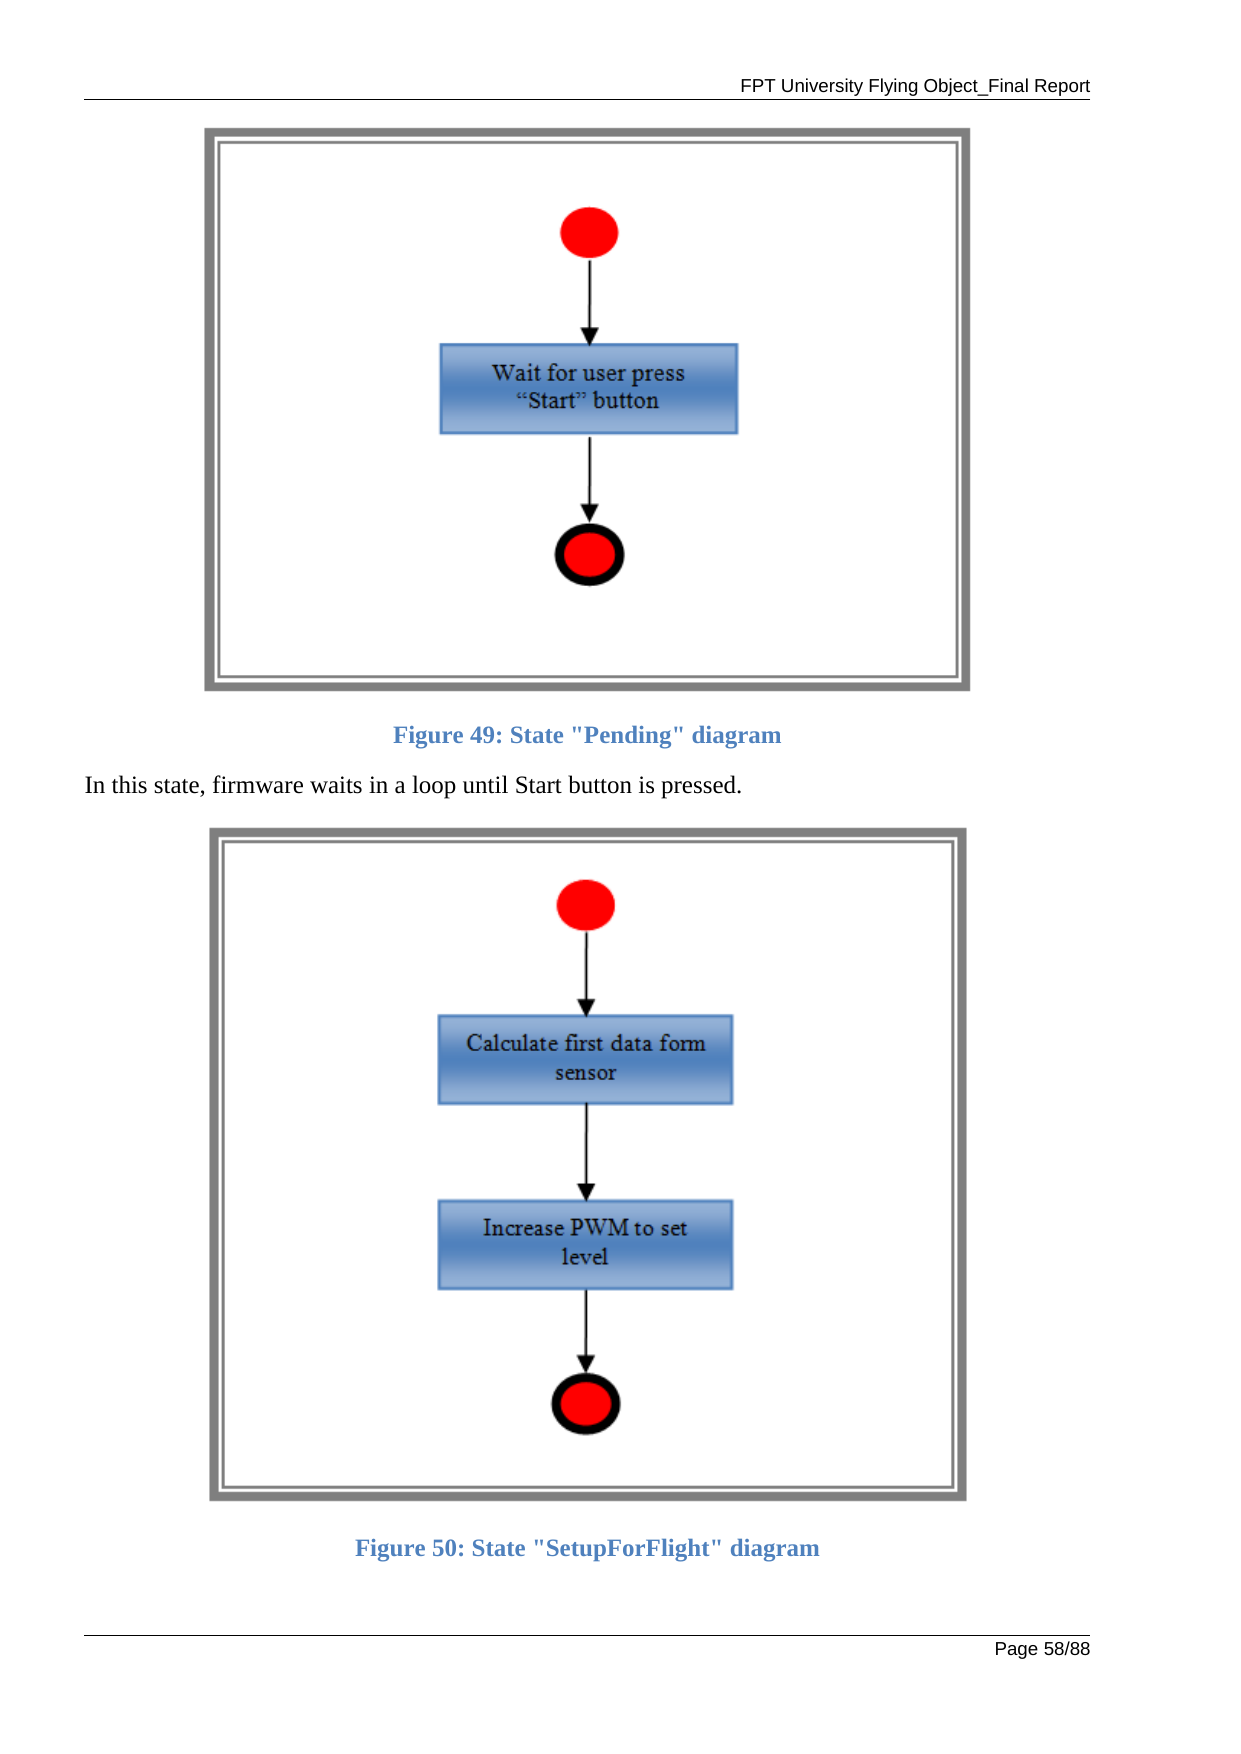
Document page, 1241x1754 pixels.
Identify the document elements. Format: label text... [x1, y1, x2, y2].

text In this state, firmware waits in a loop until Start button is pressed. [84, 770, 1090, 799]
picture [199, 819, 976, 1512]
picture [196, 121, 978, 700]
